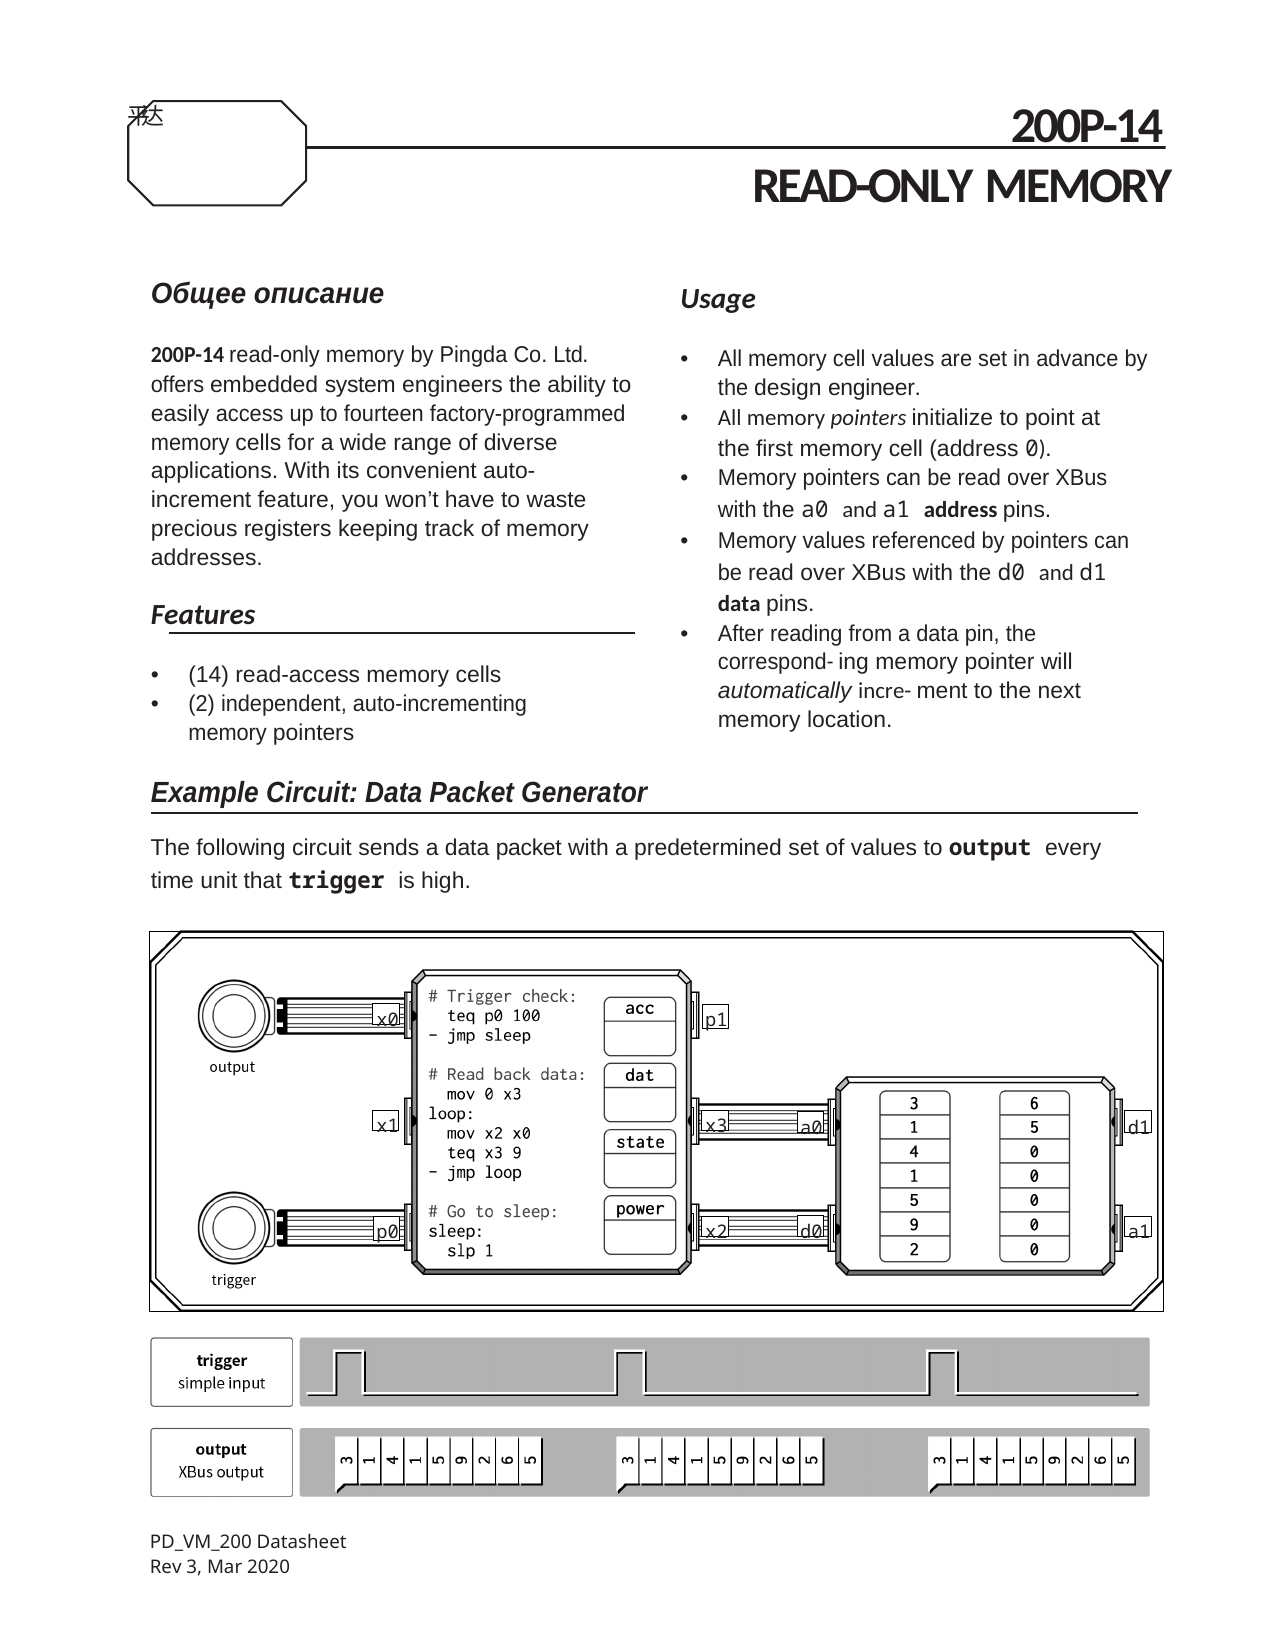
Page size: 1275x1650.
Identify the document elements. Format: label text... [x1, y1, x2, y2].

picture [150, 1337, 1150, 1497]
text PD_VM_200 Datasheet Rev 3, Mar 2020 [149, 1529, 350, 1579]
subtitle 200P-14 [307, 96, 1248, 154]
list All memory cell values are set in advance by the design engineer. [680, 345, 1163, 401]
text Usage [680, 281, 1248, 316]
text The following circuit sends a data packet with a predetermined set of values to output every time unit that trigger is high. [150, 831, 1108, 895]
text Общее описание [151, 276, 633, 309]
text Features [151, 596, 633, 632]
list After reading from a data pin, the correspond- ing memory pointer will automatically incre- ment to the next memory location. [680, 619, 1147, 732]
list All memory pointers initialize to point at the first memory cell (address 0). [680, 403, 1127, 463]
picture [150, 932, 1163, 1311]
text 200P-14 read-only memory by Pingda Co. Ltd. offers embedded system engineers the ability to easily access up to fourteen factory-programmed memory cells for a wide range of diverse applications. With its convenient auto-increment feature, you won’t have to waste precious registers keeping track of memory addresses. [151, 340, 634, 571]
text READ-ONLY MEMORY [752, 154, 1248, 215]
list Memory pointers can be read over XBus with the a0 and a1 address pins. [680, 464, 1137, 524]
list (14) read-access memory cells [151, 661, 633, 687]
list (2) independent, auto-incrementing memory pointers [151, 690, 605, 745]
text Example Circuit: Data Packet Generator [151, 776, 1248, 809]
list Memory values referenced by pointers can be read over XBus with the d0 and d1 data pins. [680, 527, 1144, 617]
